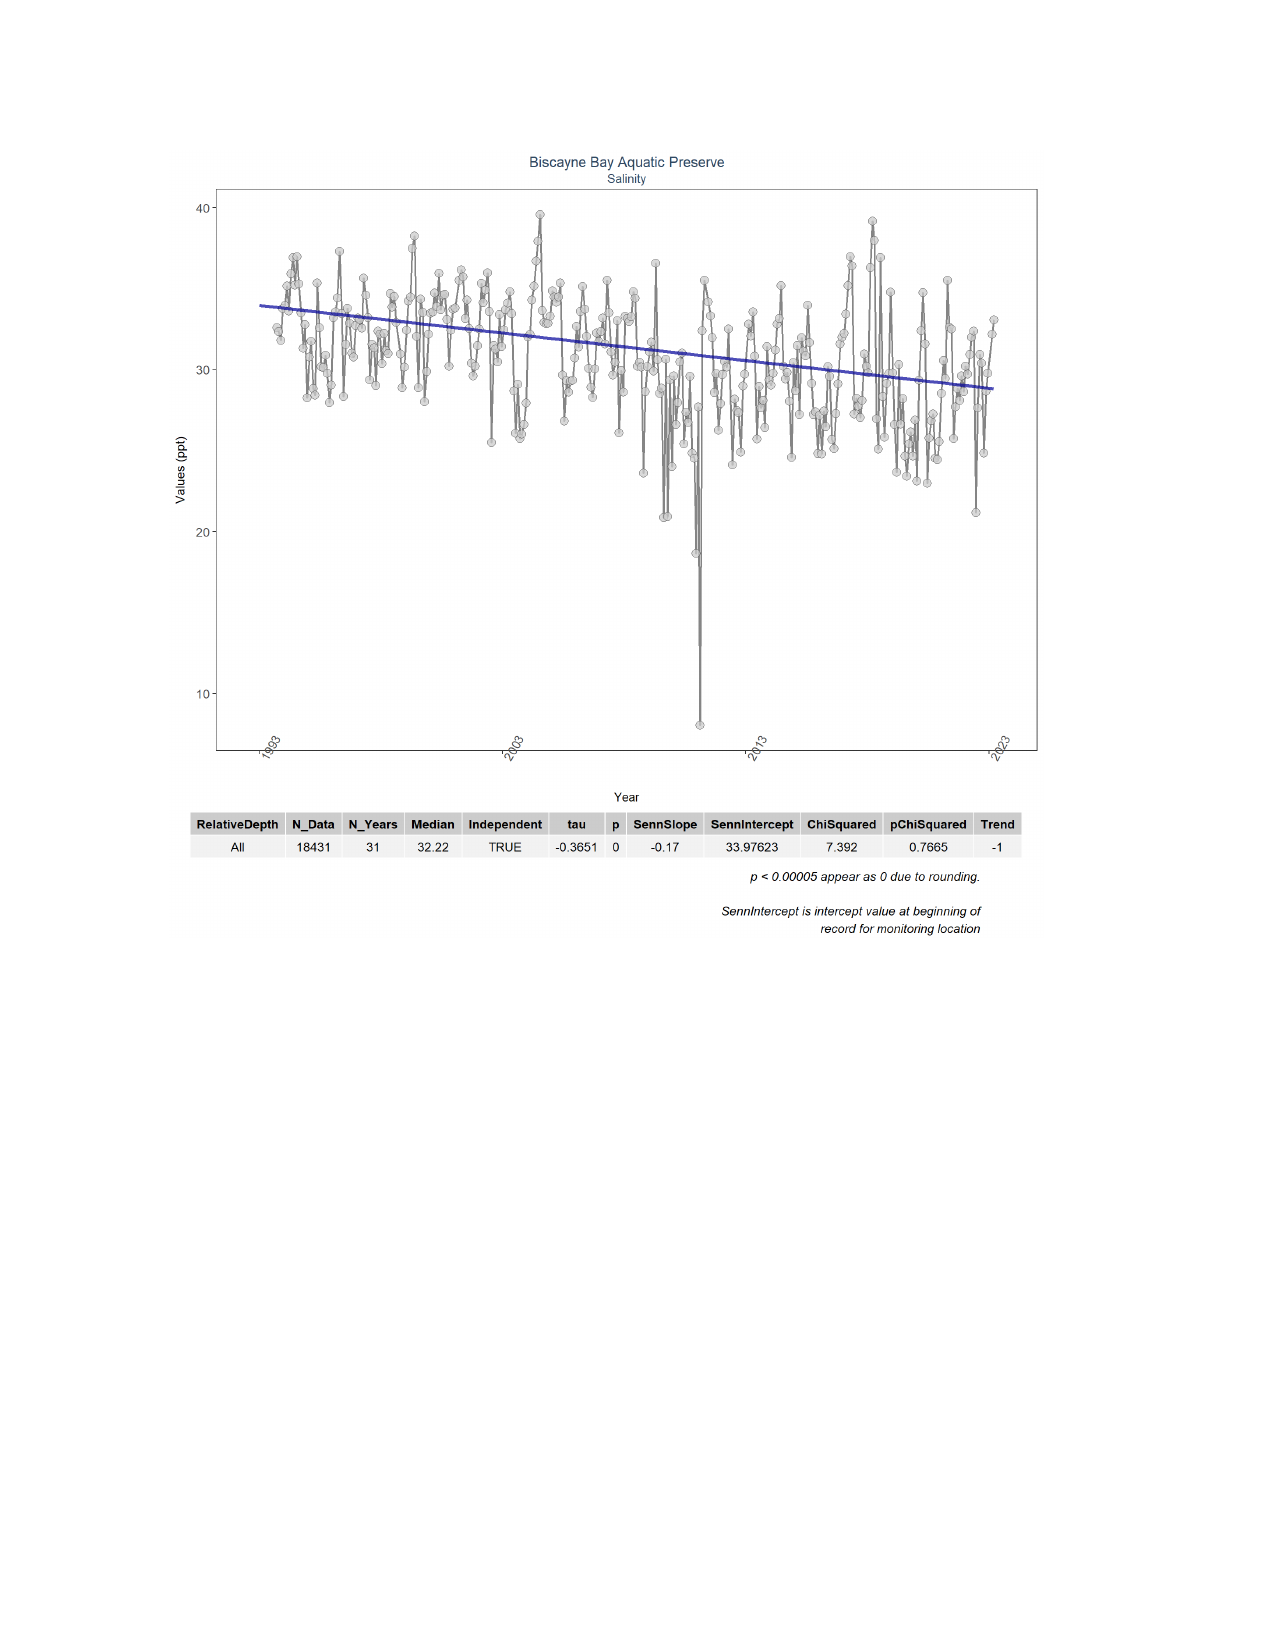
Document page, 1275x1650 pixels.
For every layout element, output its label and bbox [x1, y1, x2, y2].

picture [168, 150, 1044, 938]
